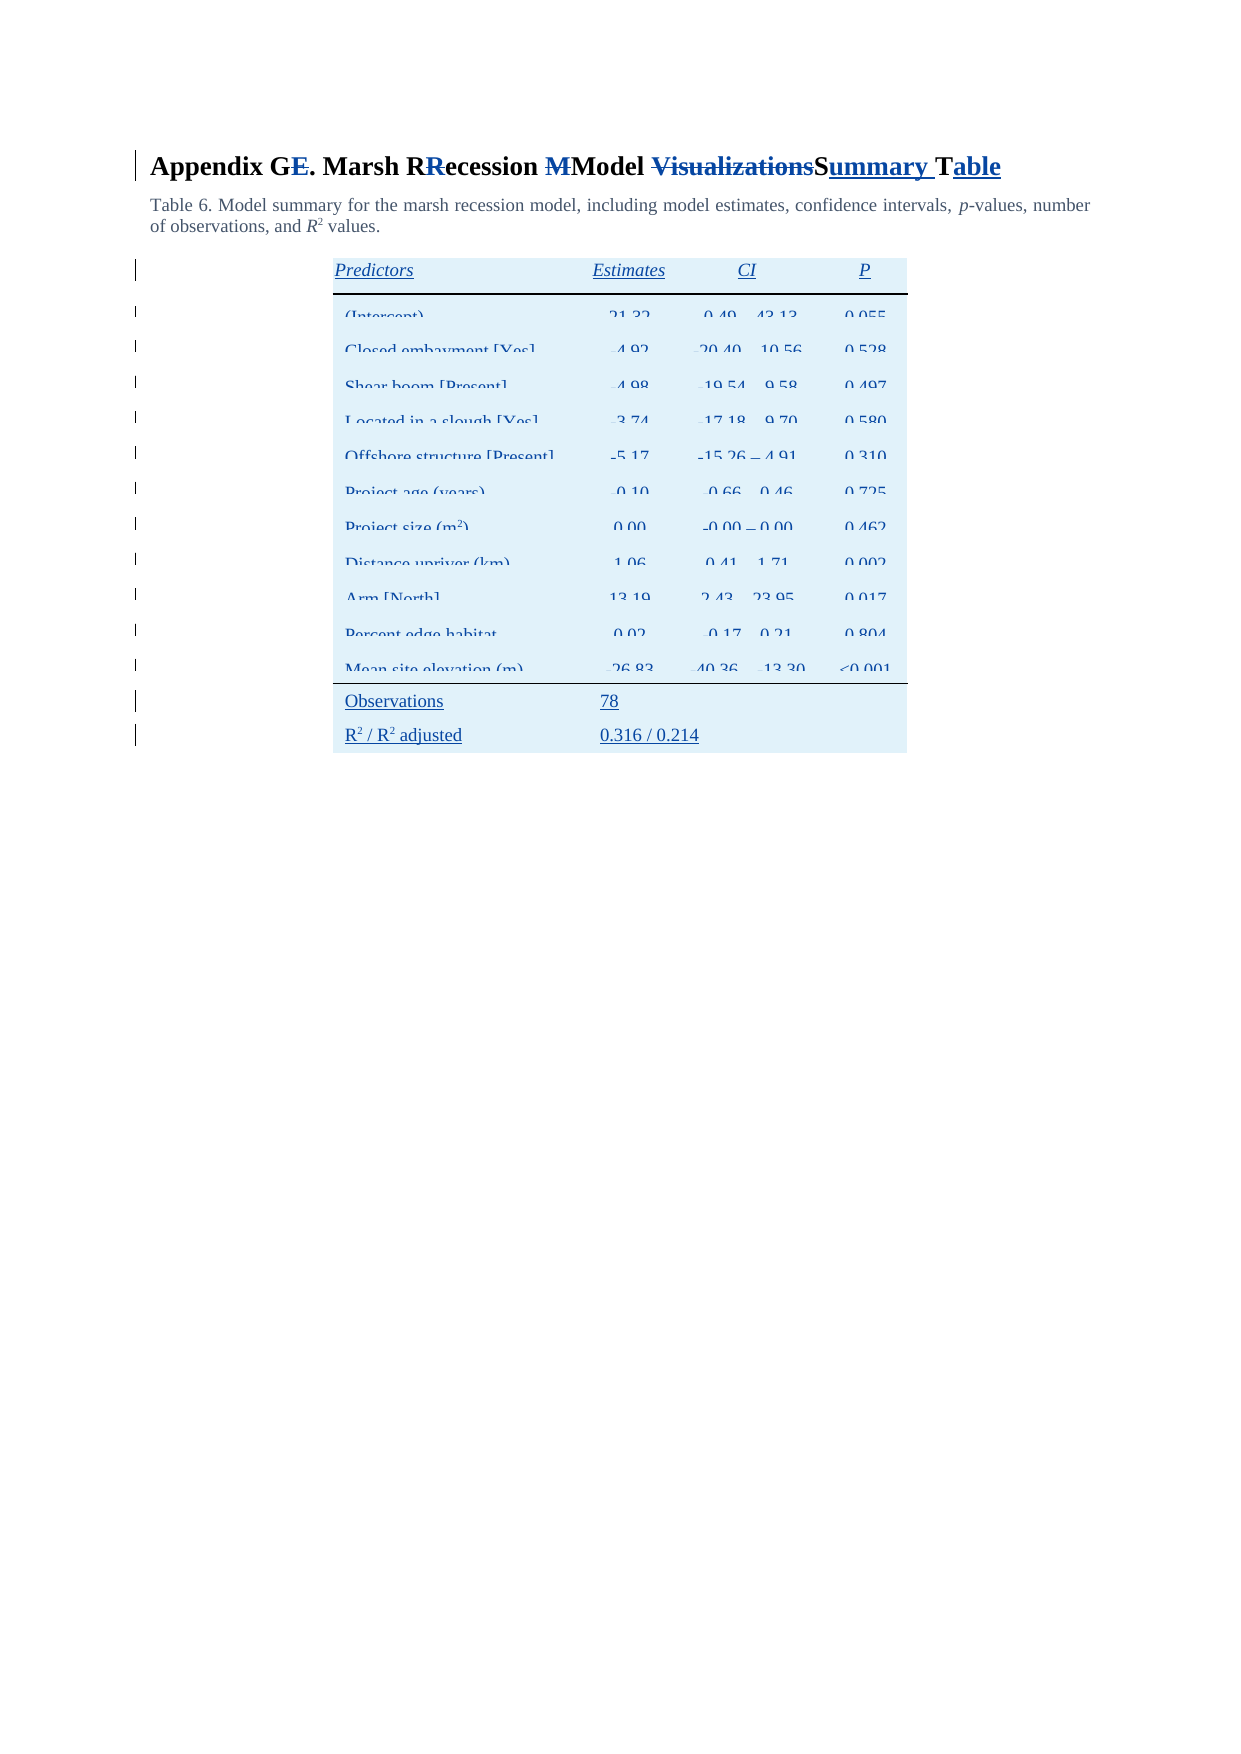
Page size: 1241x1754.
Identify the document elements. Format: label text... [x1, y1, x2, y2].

text Table 6. Model summary for the marsh recession model, including model estimates, confidence intervals, p-values, number of observations, and R2 values. [150, 194, 1090, 237]
subtitle Appendix G. Marsh Recession Model ST [150, 150, 1090, 181]
